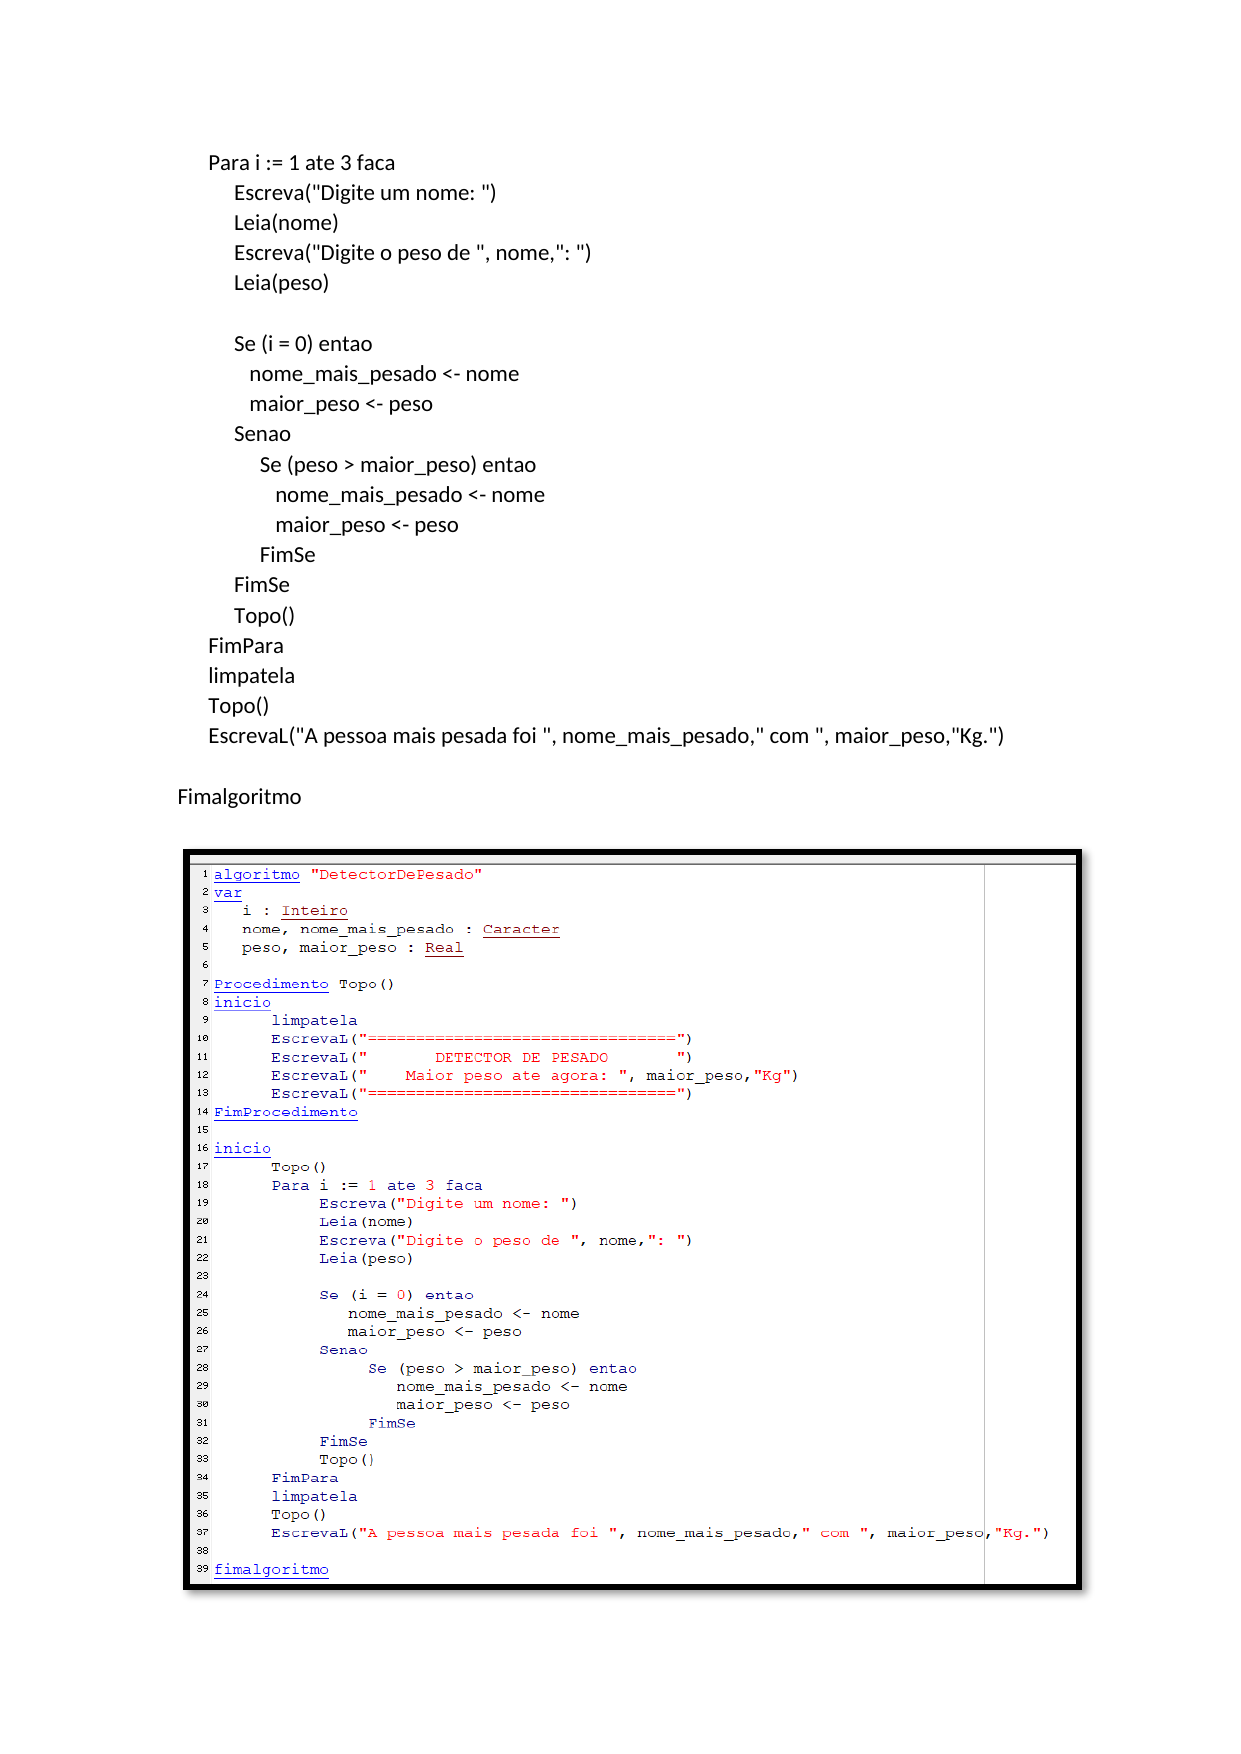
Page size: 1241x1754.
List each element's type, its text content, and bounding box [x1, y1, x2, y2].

text Se (i = 0) entao [177, 329, 1063, 357]
text Fimalgoritmo [177, 782, 1063, 810]
text Leia(peso) [177, 268, 1063, 296]
text limpatela [177, 661, 1063, 689]
text FimPara [177, 631, 1063, 659]
text FimSe [177, 540, 1063, 568]
text nome_mais_pesado <- nome [177, 359, 1063, 387]
text nome_mais_pesado <- nome [177, 480, 1063, 508]
text Se (peso > maior_peso) entao [177, 450, 1063, 478]
text Leia(nome) [177, 208, 1063, 236]
text FimSe [177, 571, 1063, 598]
text Escreva("Digite o peso de ", nome,": ") [177, 238, 1063, 266]
text Topo() [177, 601, 1063, 629]
text Senao [177, 419, 1063, 447]
text Para i := 1 ate 3 faca [177, 148, 1063, 176]
picture [190, 855, 1076, 1584]
text Topo() [177, 691, 1063, 719]
text Escreva("Digite um nome: ") [177, 178, 1063, 206]
text maior_peso <- peso [177, 510, 1063, 538]
text maior_peso <- peso [177, 389, 1063, 417]
text EscrevaL("A pessoa mais pesada foi ", nome_mais_pesado," com ", maior_peso,"Kg.") [177, 722, 1063, 749]
